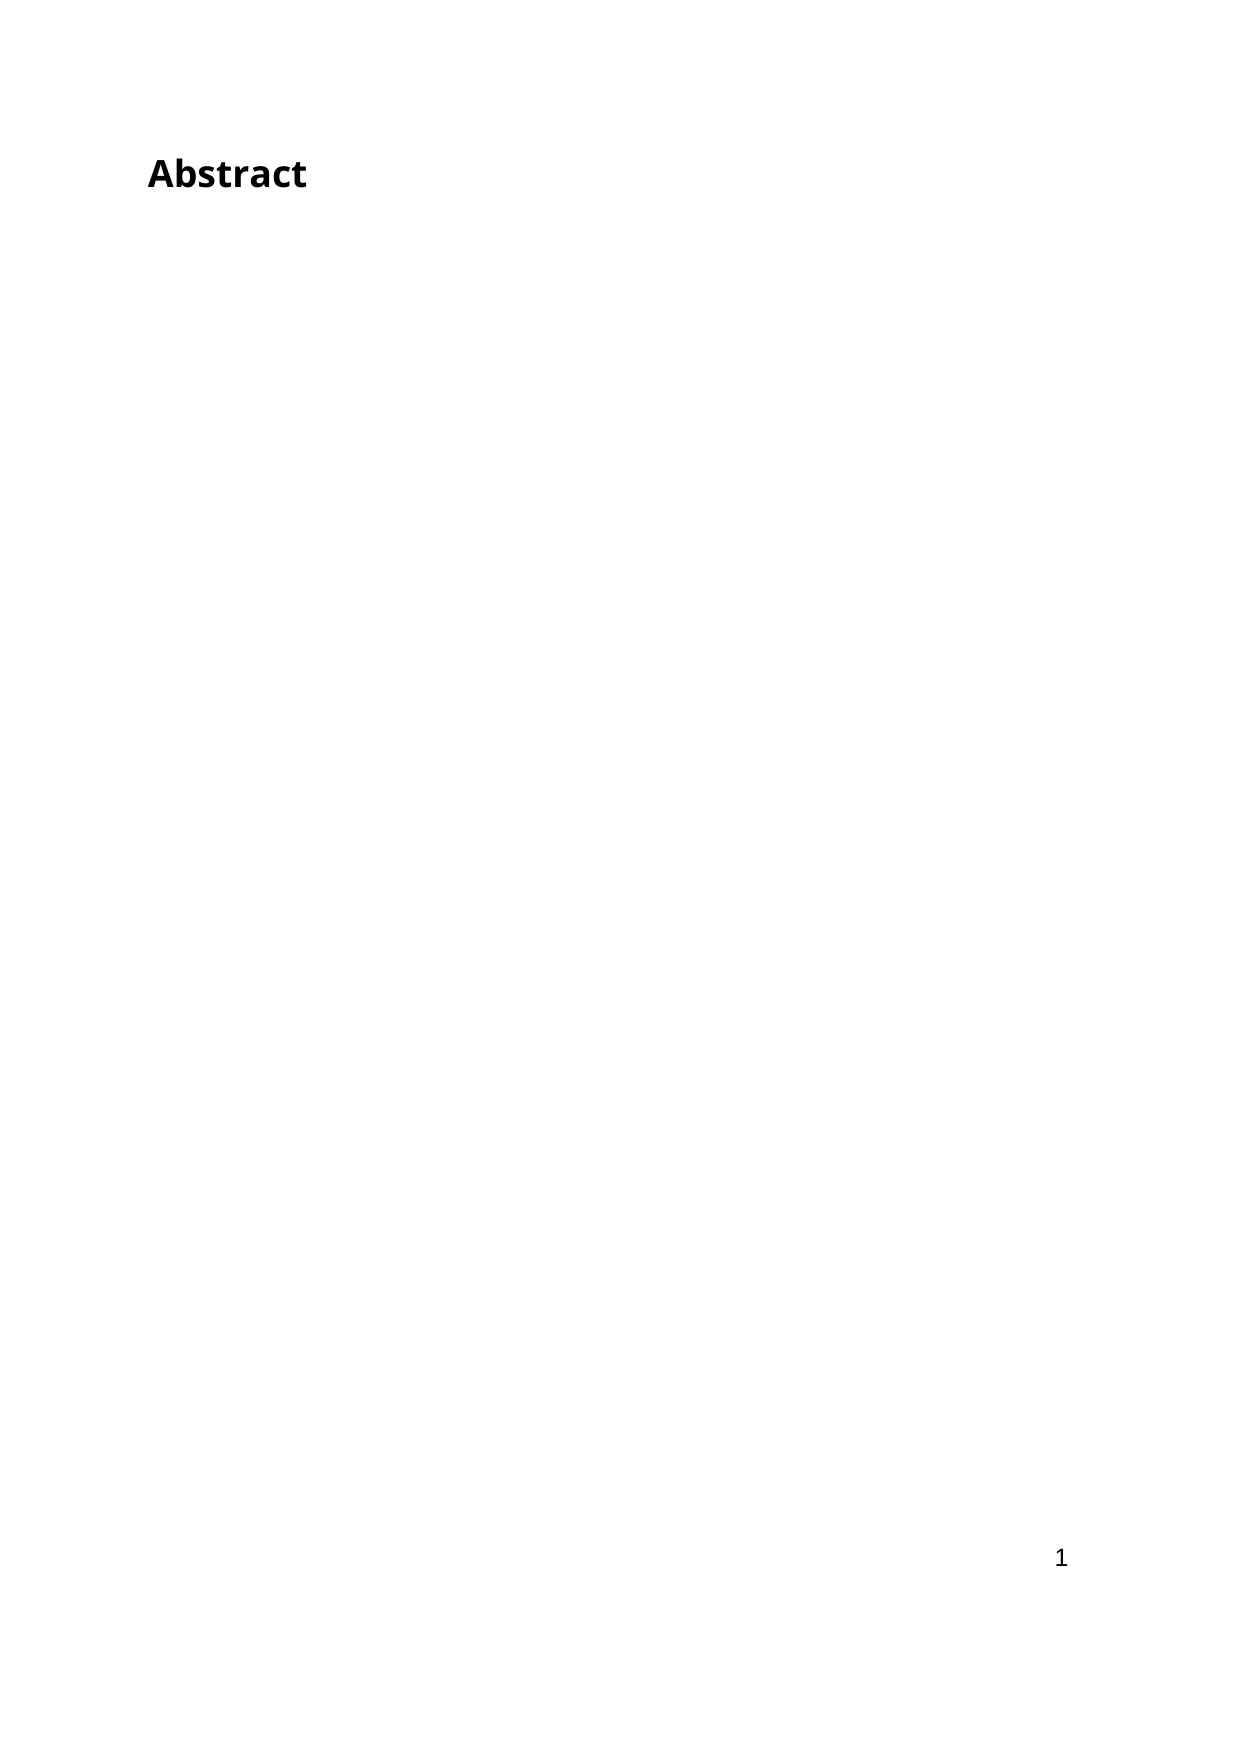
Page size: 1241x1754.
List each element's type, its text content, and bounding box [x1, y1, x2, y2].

text Abstract [148, 148, 1092, 199]
